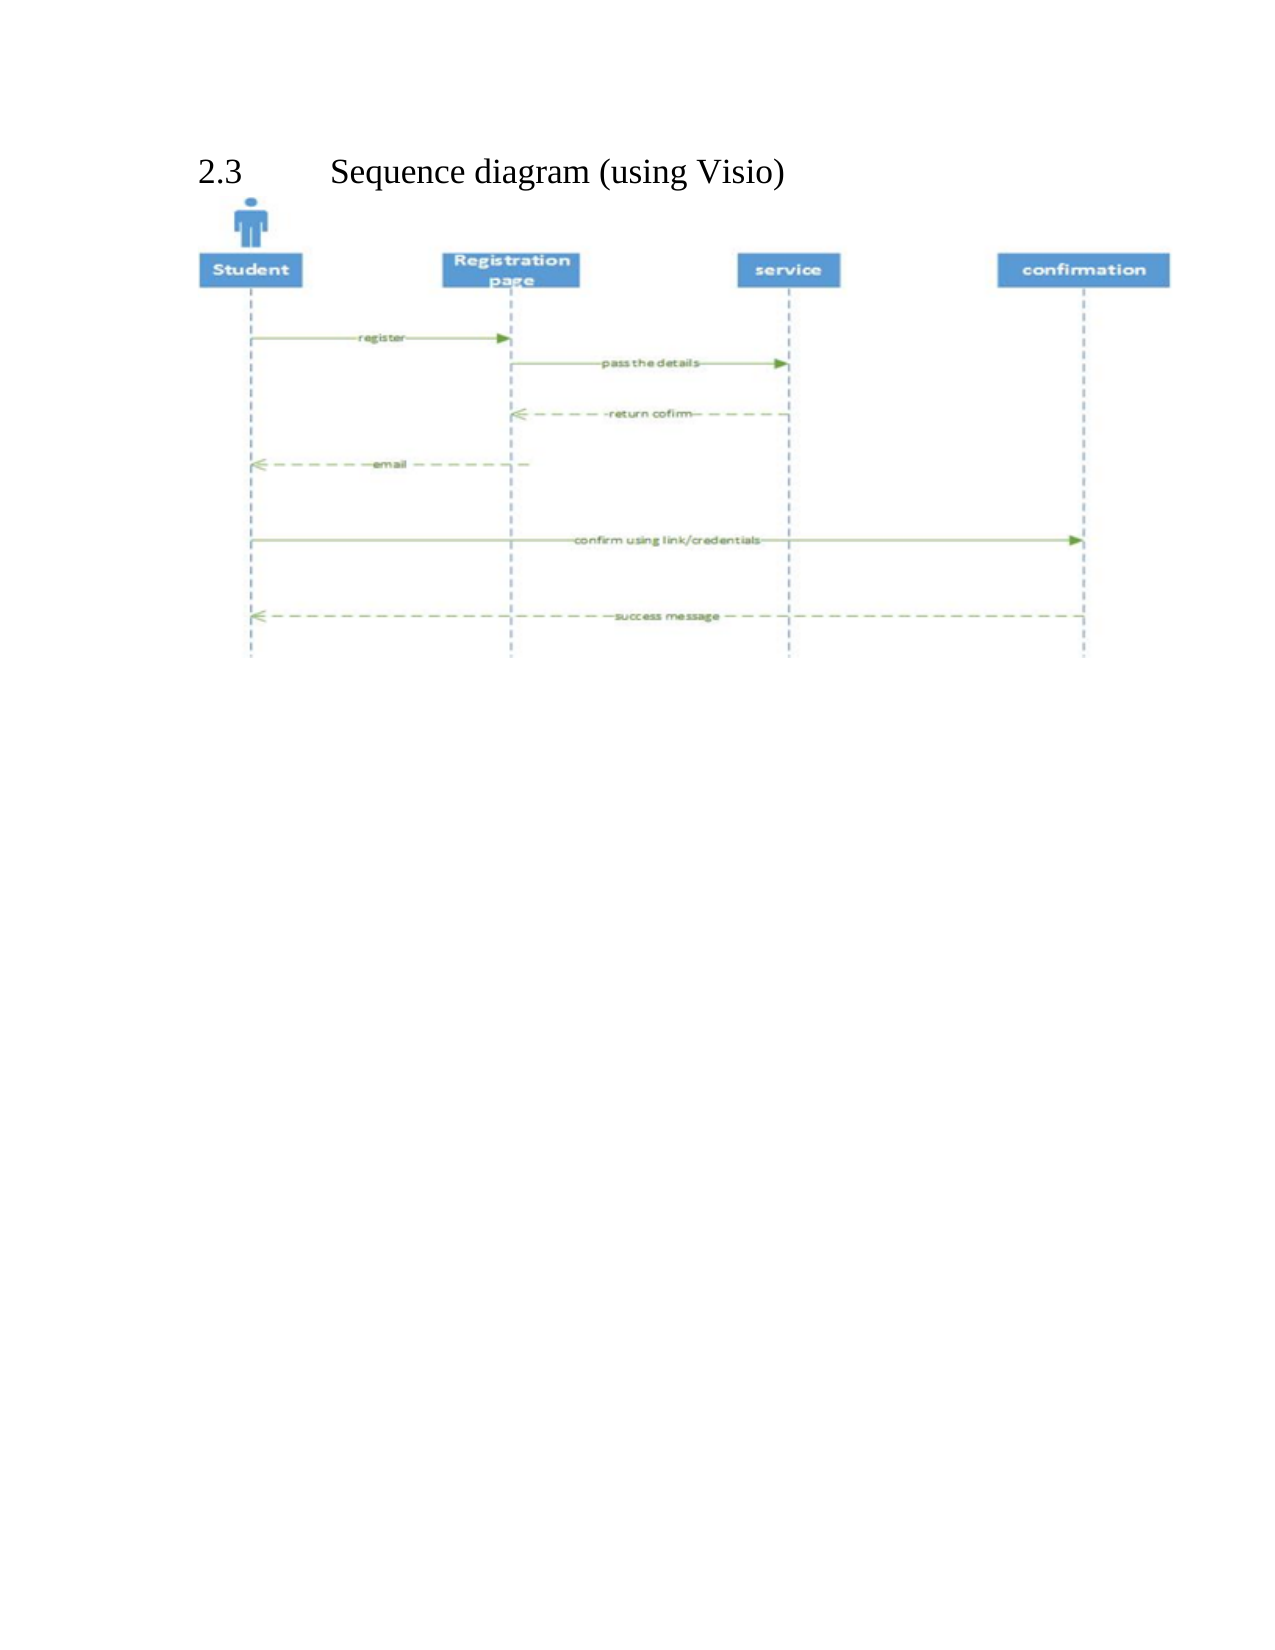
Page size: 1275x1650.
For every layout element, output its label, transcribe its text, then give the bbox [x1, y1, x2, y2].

picture [197, 196, 1173, 658]
subtitle 2.3 Sequence diagram (using Visio) [198, 150, 1125, 196]
